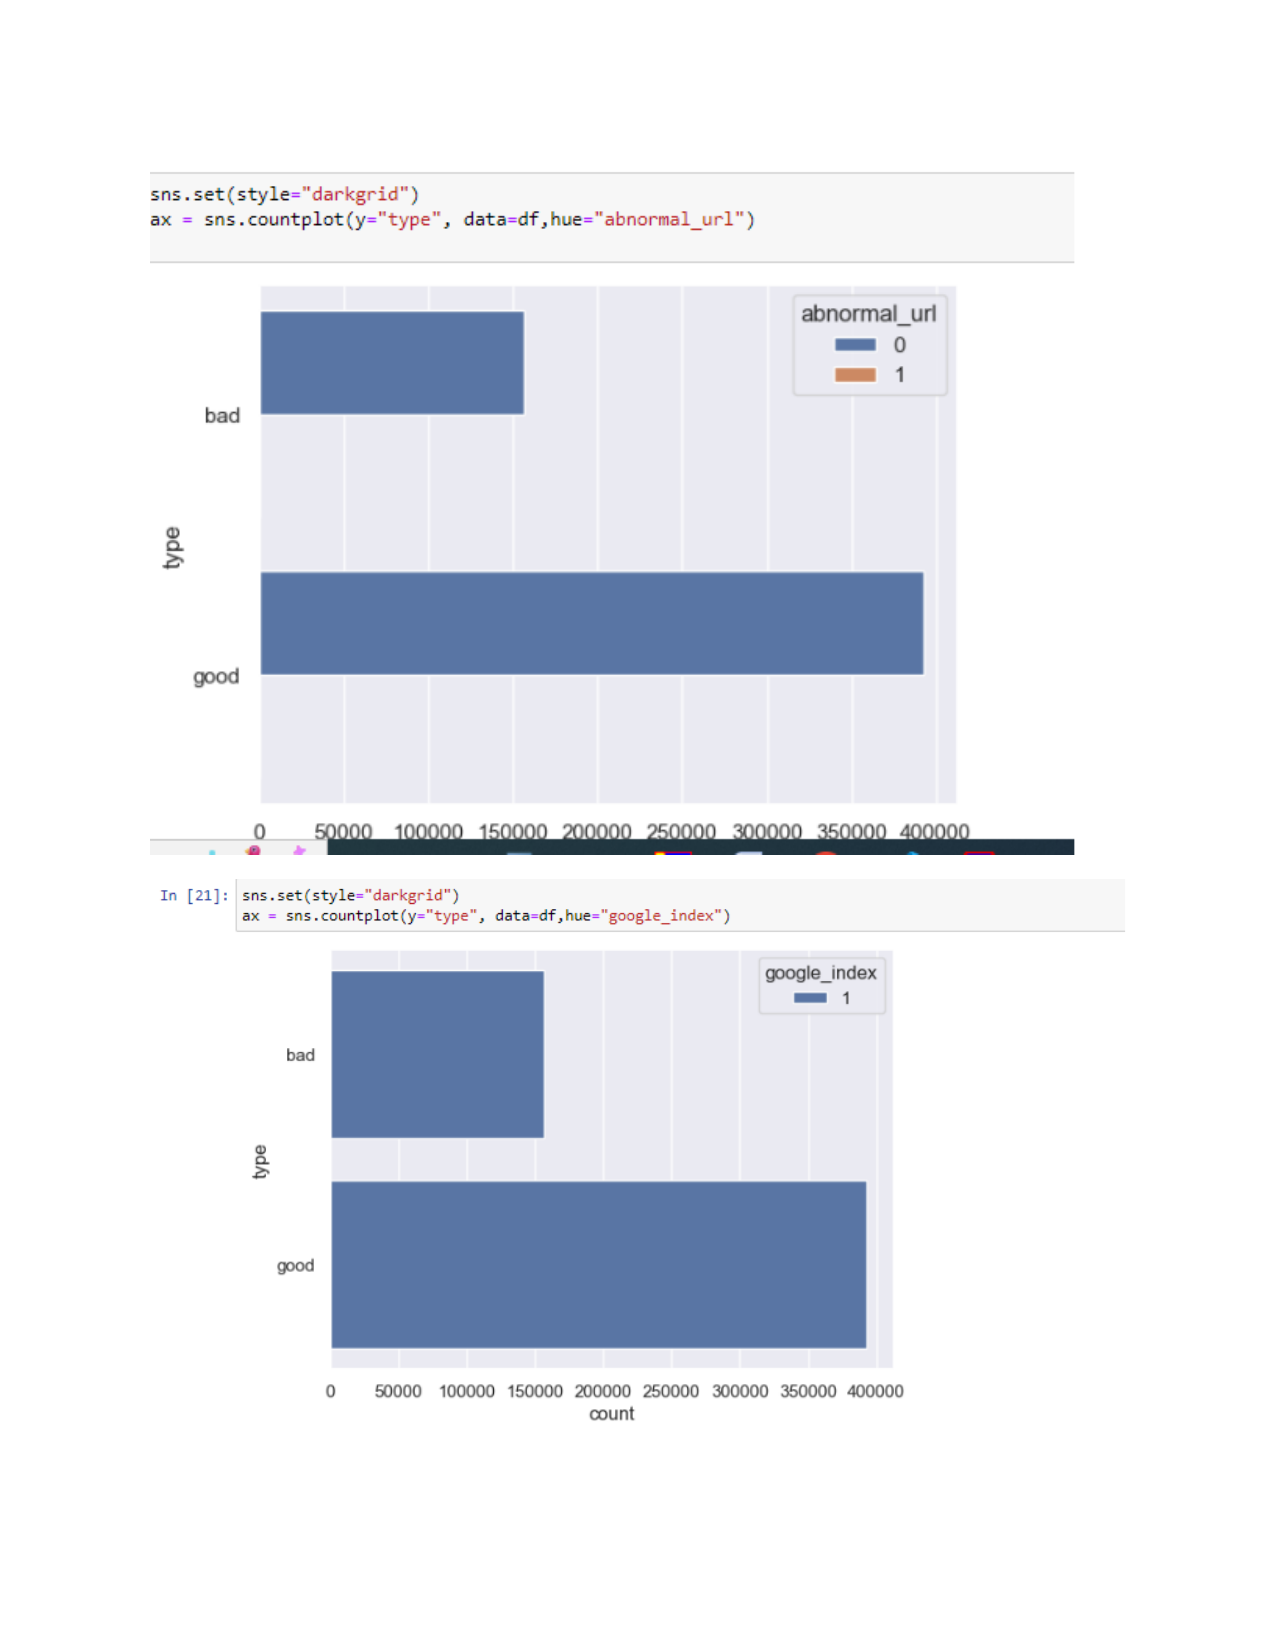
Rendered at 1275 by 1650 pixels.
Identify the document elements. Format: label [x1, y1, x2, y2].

picture [150, 150, 1075, 855]
picture [150, 879, 1125, 1440]
